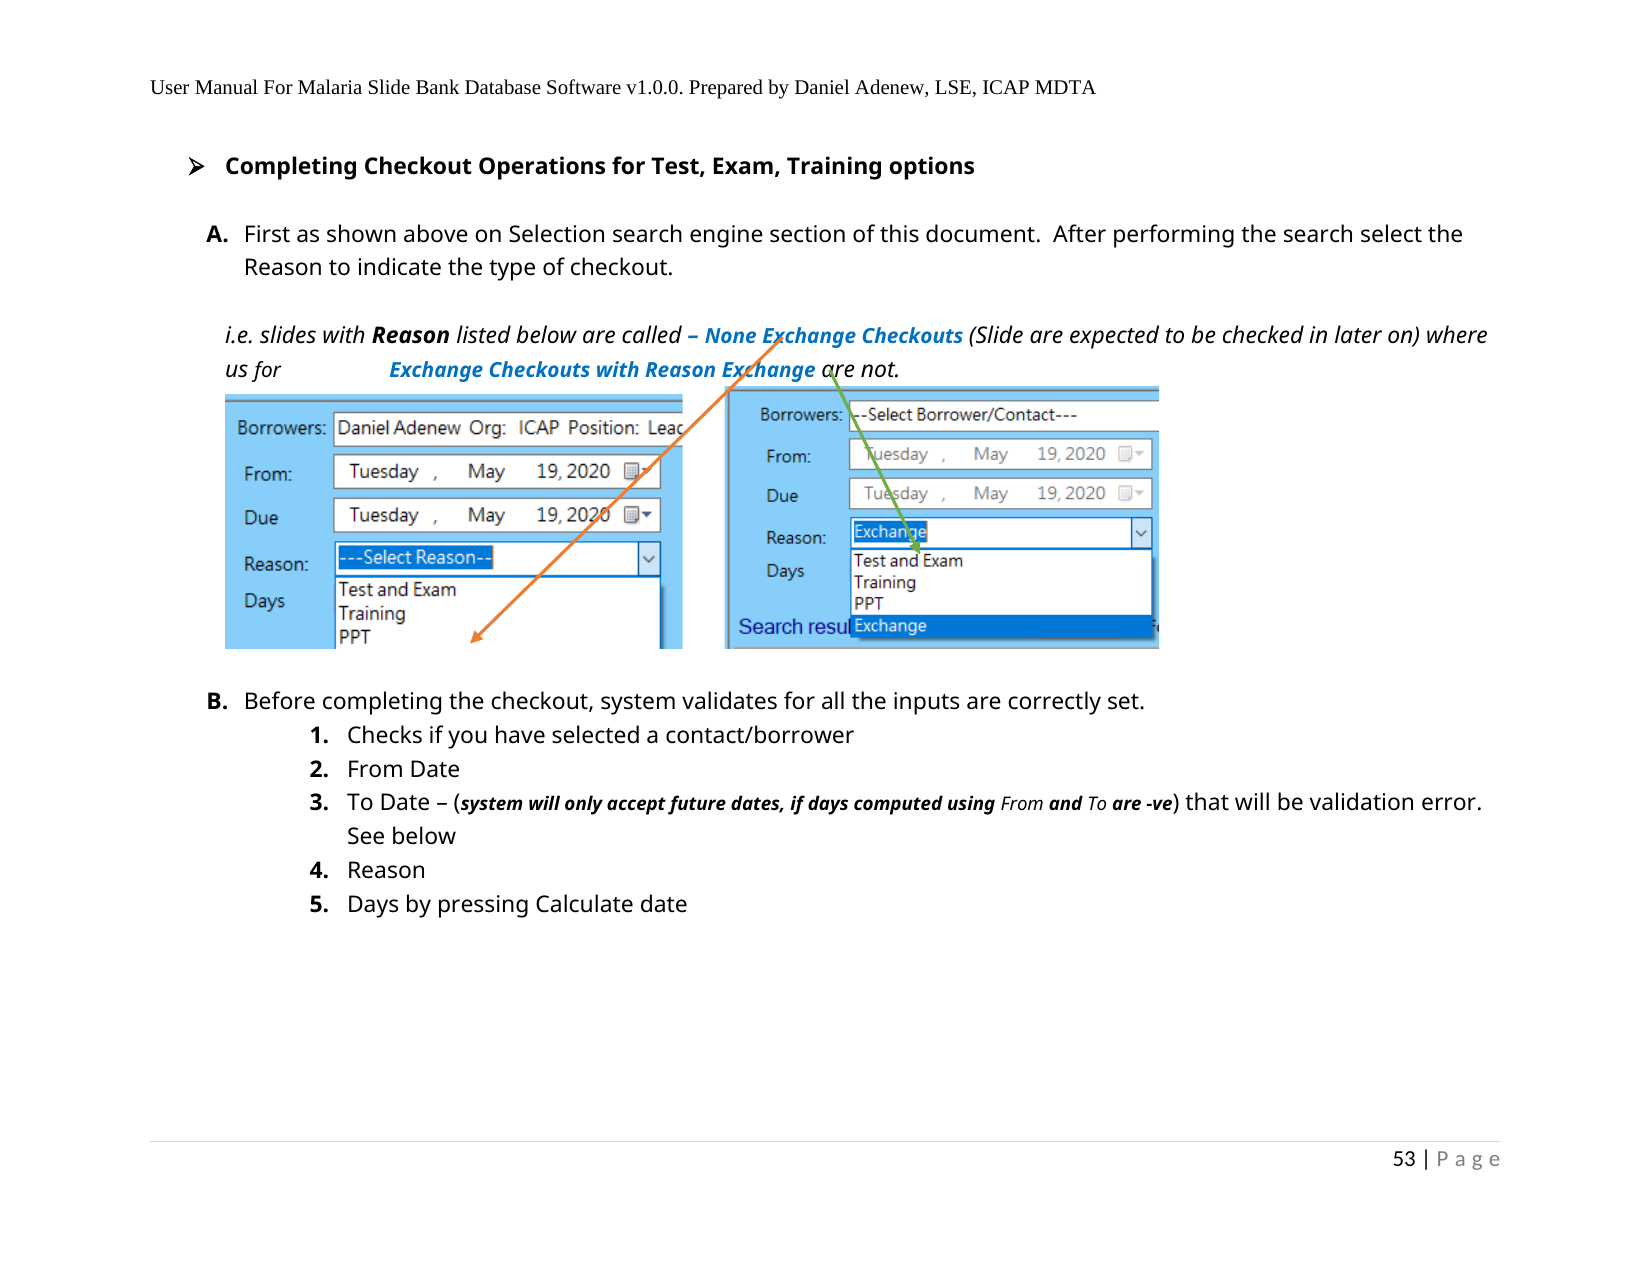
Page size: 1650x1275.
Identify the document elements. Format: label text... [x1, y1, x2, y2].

list Reason [309, 854, 1500, 885]
picture [724, 386, 1160, 649]
picture [225, 394, 683, 649]
list From Date [309, 752, 1500, 784]
list Before completing the checkout, system validates for all the inputs are correctly set. [206, 685, 1500, 716]
list Checks if you have selected a contact/borrower [309, 719, 1500, 750]
list To Date – (system will only accept future dates, if days computed using From and To are -ve) that will be validation error. See below [309, 786, 1500, 851]
list Completing Checkout Operations for Test, Exam, Training options [187, 150, 1500, 181]
list First as shown above on Selection search engine section of this document. After performing the search select the Reason to indicate the type of checkout. [206, 217, 1500, 282]
list i.e. slides with Reason listed below are called – None Exchange Checkouts (Slide are expected to be checked in later on) where us for Exchange Checkouts with Reason Exchange are not. [225, 319, 1500, 384]
list Days by pressing Calculate date [309, 887, 1500, 919]
